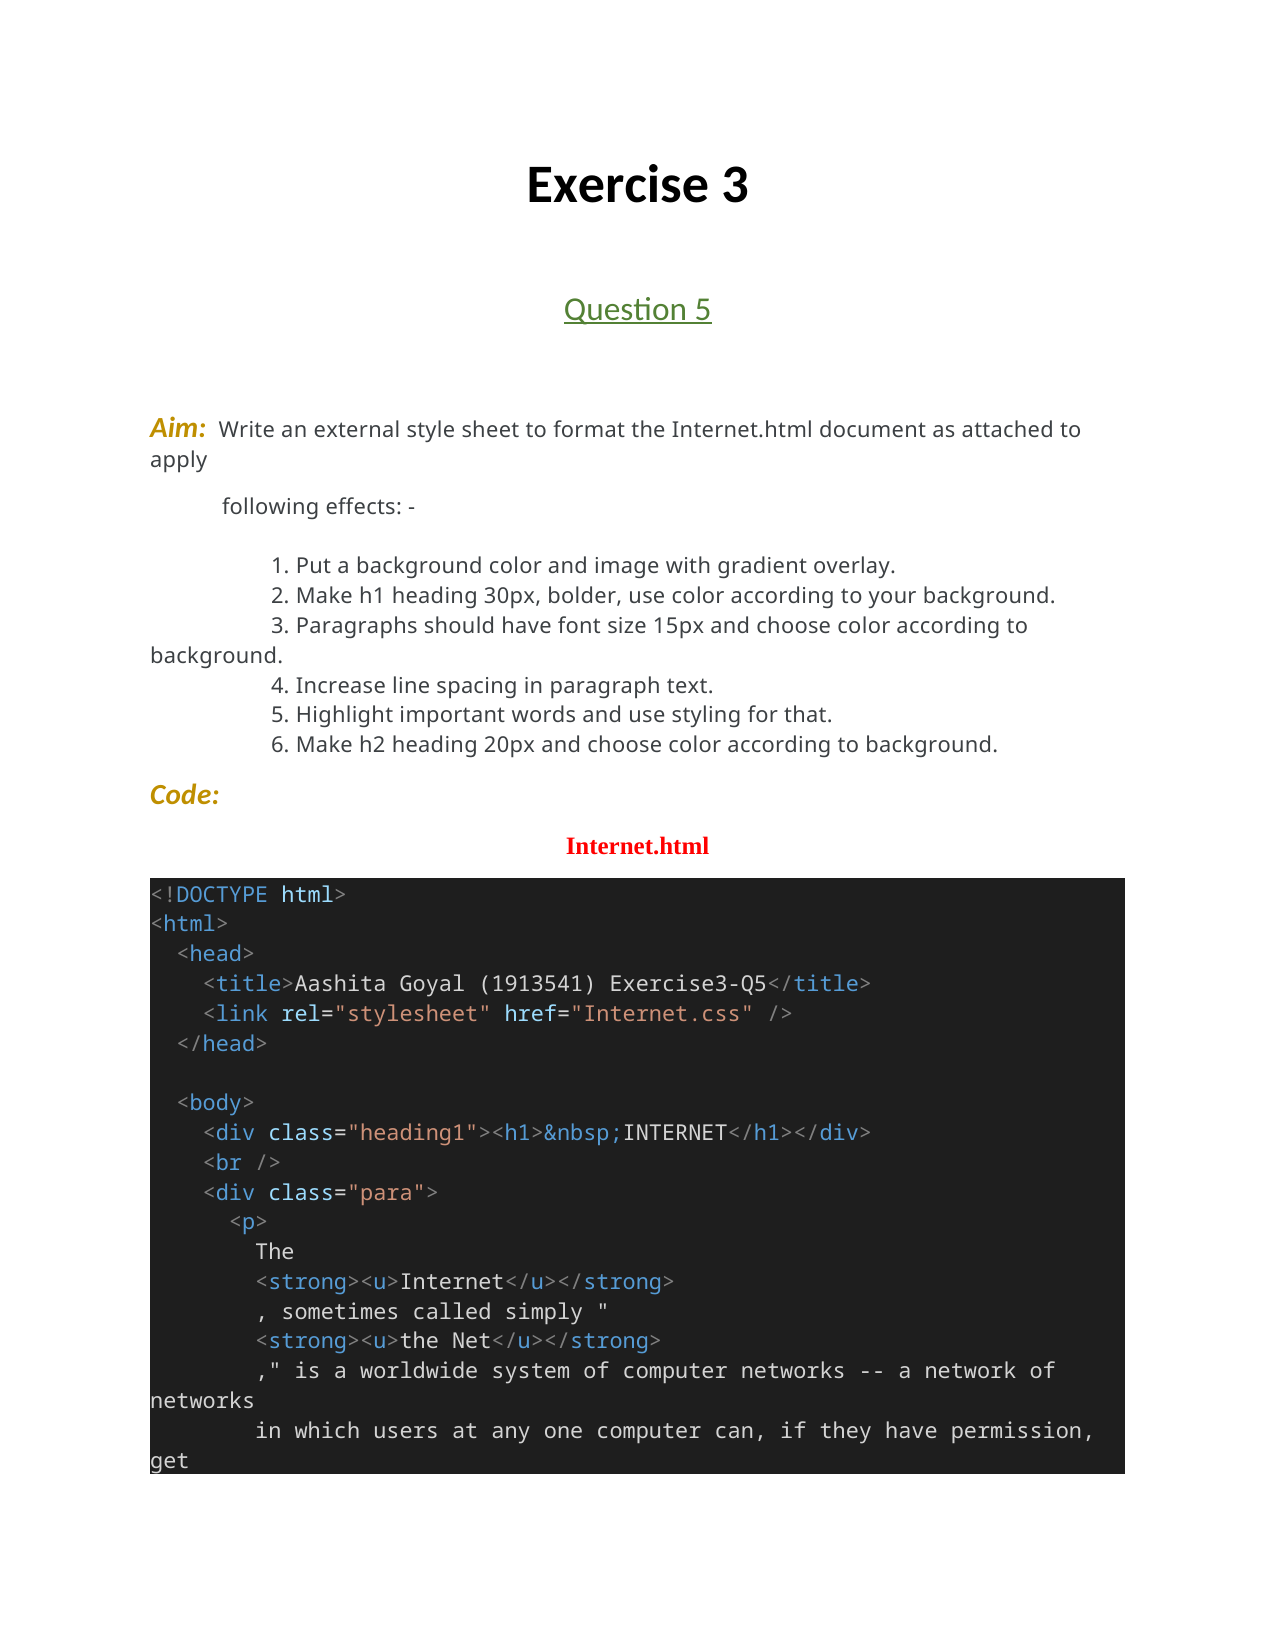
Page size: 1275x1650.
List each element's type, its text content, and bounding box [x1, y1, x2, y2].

text in which users at any one computer can, if they have permission, get [150, 1415, 1125, 1474]
text <body> [150, 1087, 1125, 1117]
text <head> [150, 938, 1125, 968]
text <br /> [150, 1147, 1125, 1176]
text <strong><u>Internet</u></strong> [150, 1266, 1125, 1296]
text <div class="para"> [150, 1176, 1125, 1206]
text ," is a worldwide system of computer networks -- a network of networks [150, 1355, 1125, 1415]
text Aim: Write an external style sheet to format the Internet.html document as attached to apply [150, 409, 1125, 474]
text Exercise 3 [150, 150, 1125, 216]
text Internet.html [150, 831, 1125, 859]
text <div class="heading1"><h1>&nbsp;INTERNET</h1></div> [150, 1117, 1125, 1147]
text , sometimes called simply " [150, 1296, 1125, 1325]
text </head> [150, 1027, 1125, 1057]
text <!DOCTYPE html> [150, 878, 1125, 908]
text <p> [150, 1206, 1125, 1236]
text Code: [150, 776, 1125, 811]
text Question 5 [150, 288, 1125, 328]
text <link rel="stylesheet" href="Internet.css" /> [150, 998, 1125, 1027]
text <strong><u>the Net</u></strong> [150, 1325, 1125, 1355]
text The [150, 1236, 1125, 1266]
text <html> [150, 908, 1125, 938]
text <title>Aashita Goyal (1913541) Exercise3-Q5</title> [150, 968, 1125, 998]
text following effects: - 1. Put a background color and image with gradient overlay. 2. Make h1 heading 30px, bolder, use color according to your background. 3. Paragraphs should have font size 15px and choose color according to background. 4. Increase line spacing in paragraph text. 5. Highlight important words and use styling for that. 6. Make h2 heading 20px and choose color according to background. [150, 491, 1125, 759]
